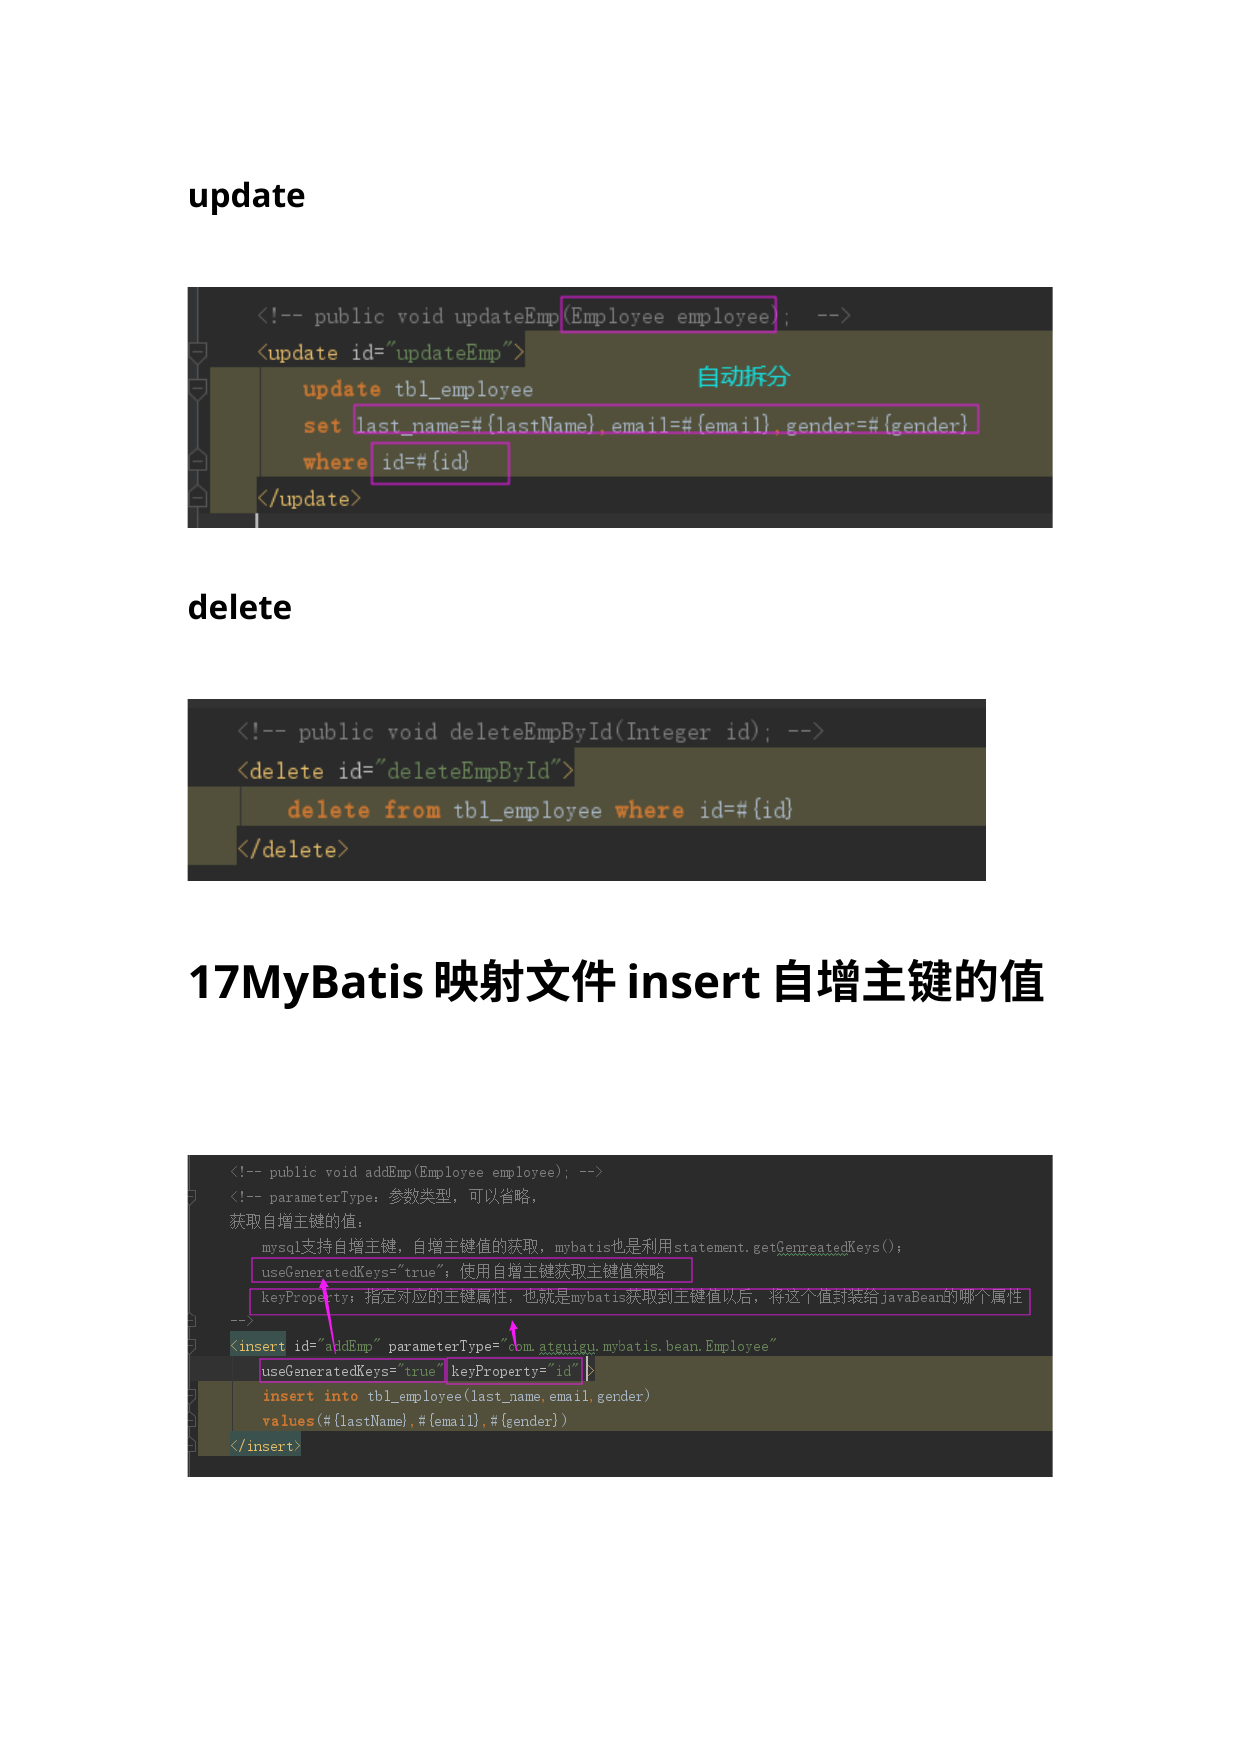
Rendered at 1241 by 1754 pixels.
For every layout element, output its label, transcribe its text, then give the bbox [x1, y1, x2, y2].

subtitle update [187, 162, 1053, 227]
subtitle delete [187, 574, 1053, 639]
picture [187, 287, 1053, 528]
picture [187, 699, 986, 881]
picture [187, 1155, 1053, 1477]
subtitle 17MyBatis映射文件insert自增主键的值 [187, 930, 1053, 1027]
